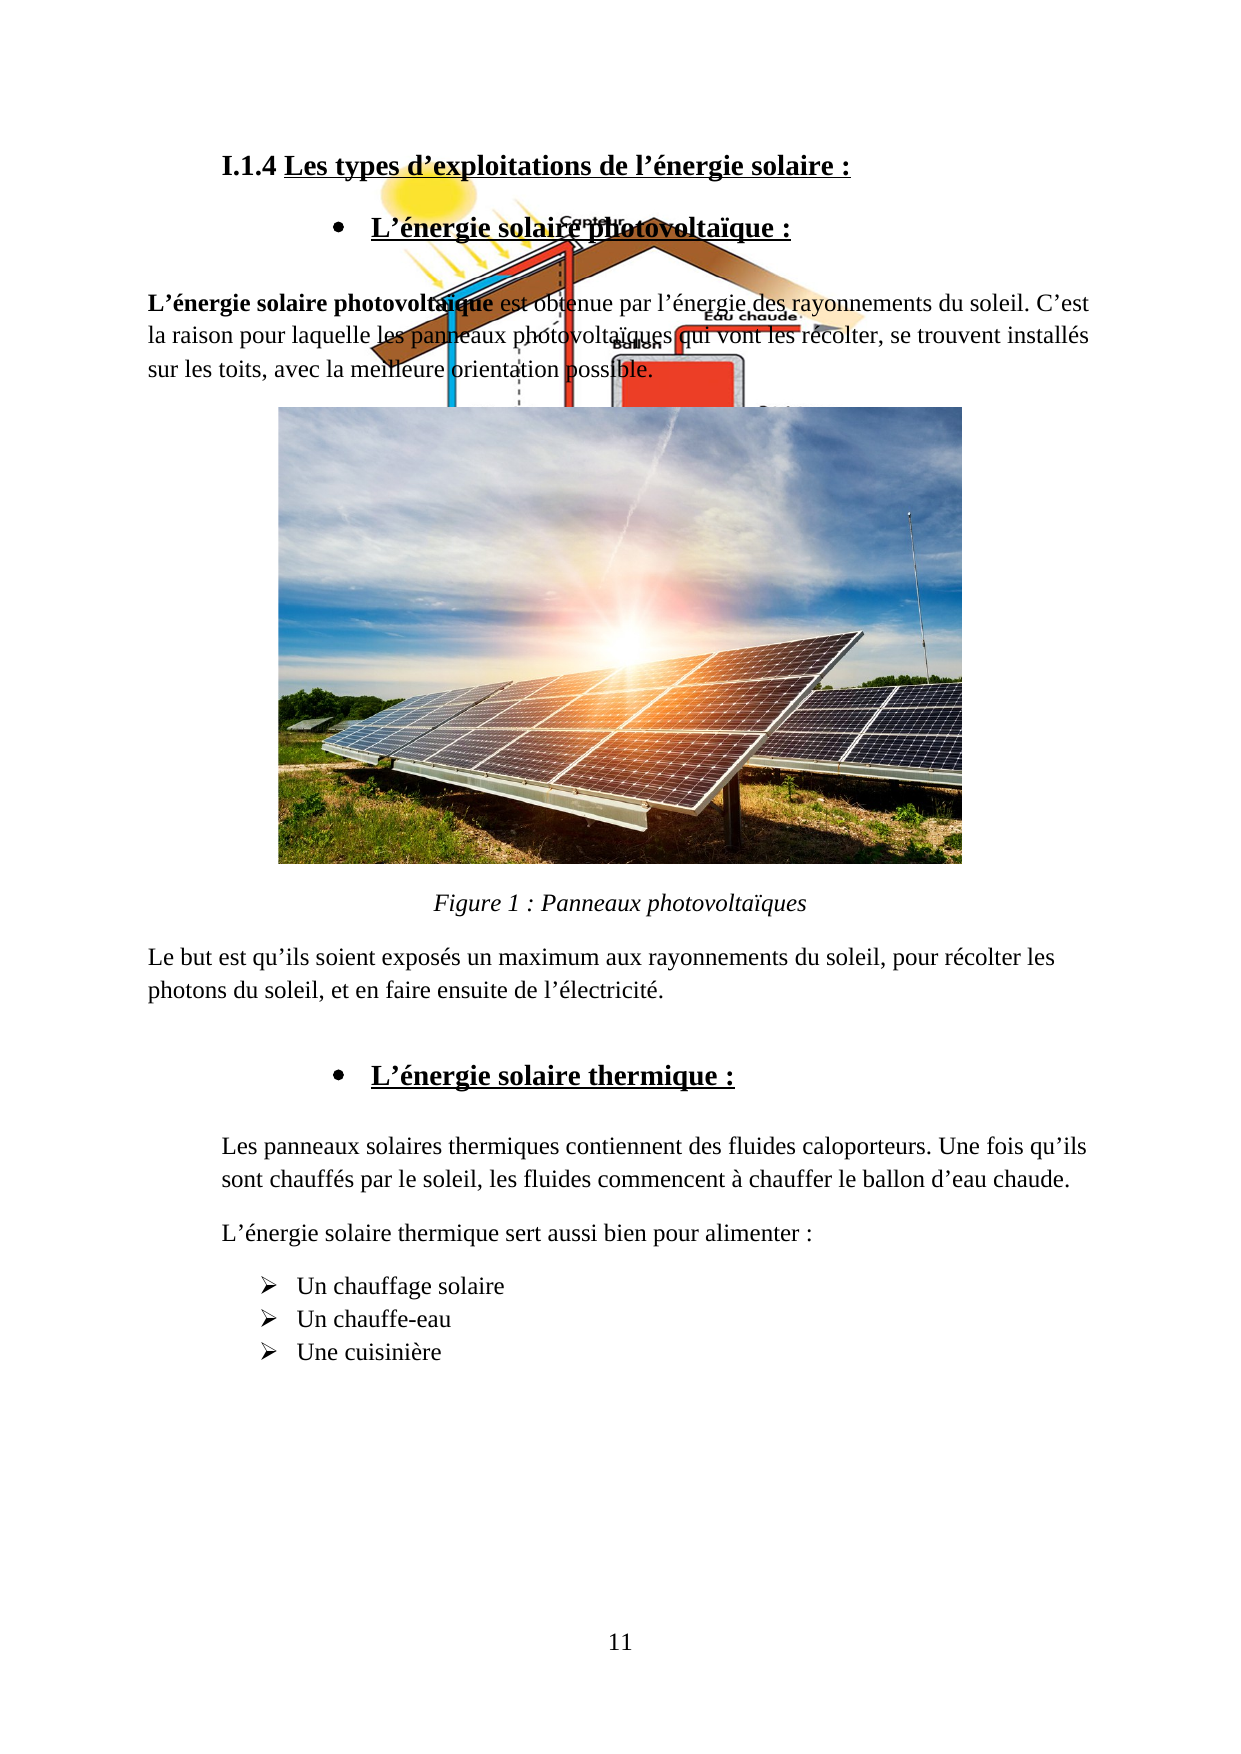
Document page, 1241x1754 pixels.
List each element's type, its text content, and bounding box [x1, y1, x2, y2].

text L’énergie solaire thermique sert aussi bien pour alimenter : [221, 1218, 1092, 1246]
text L’énergie solaire photovoltaïque est obtenue par l’énergie des rayonnements du soleil. C’est la raison pour laquelle les panneaux photovoltaïques qui vont les récolter, se trouvent installés sur les toits, avec la meilleure orientation possible. [148, 288, 1092, 382]
text Le but est qu’ils soient exposés un maximum aux rayonnements du soleil, pour récolter les photons du soleil, et en faire ensuite de l’électricité. [148, 942, 1092, 1004]
picture [321, 181, 918, 288]
text Les panneaux solaires thermiques contiennent des fluides caloporteurs. Une fois qu’ils sont chauffés par le soleil, les fluides commencent à chauffer le ballon d’eau chaude. [221, 1131, 1092, 1192]
list Une cuisinière [259, 1337, 1092, 1366]
list Un chauffage solaire [259, 1271, 1092, 1300]
text I.1.4 Les types d’exploitations de l’énergie solaire : [148, 148, 1092, 181]
list Un chauffe-eau [259, 1304, 1092, 1333]
text Figure 1 : Panneaux photovoltaïques [148, 888, 1092, 917]
list L’énergie solaire thermique : [333, 1058, 1092, 1092]
picture [278, 382, 962, 864]
list L’énergie solaire photovoltaïque : [333, 210, 1092, 244]
